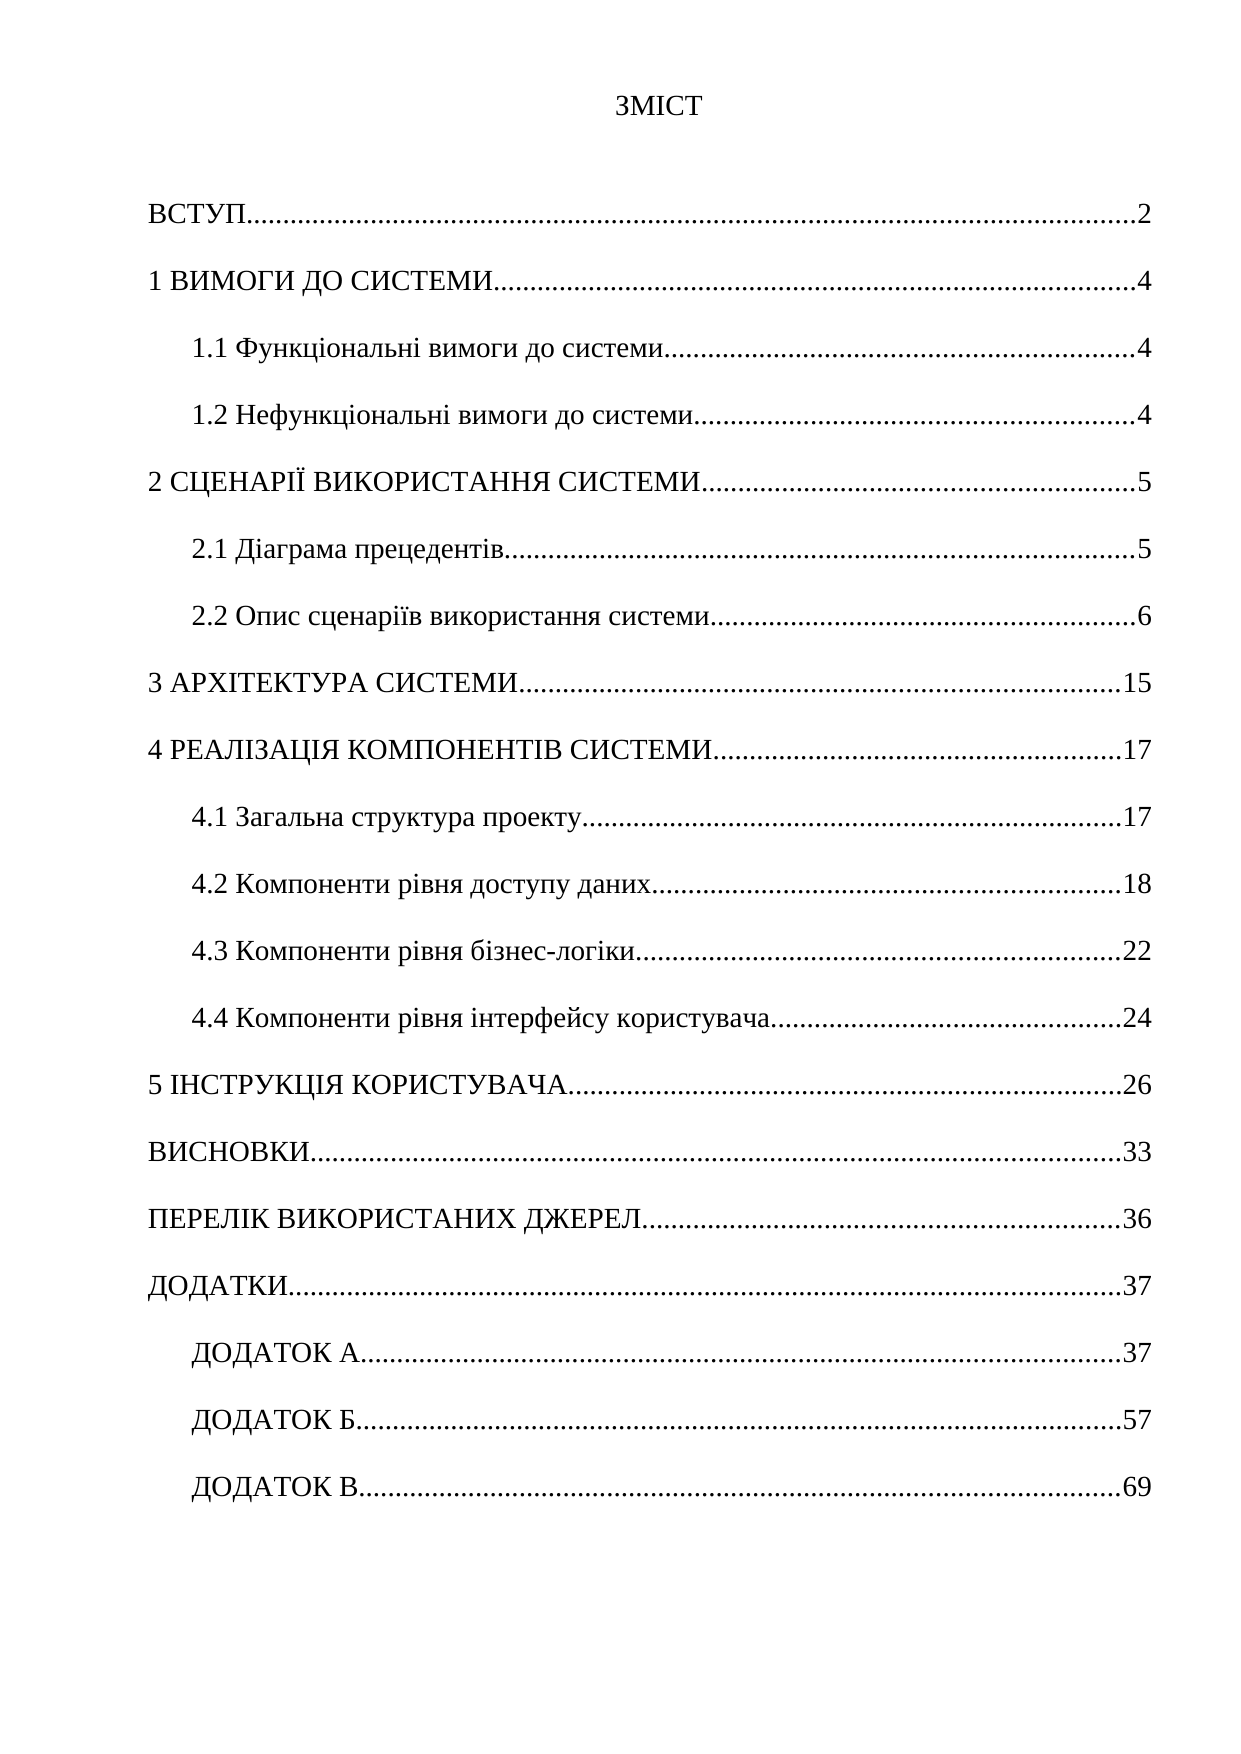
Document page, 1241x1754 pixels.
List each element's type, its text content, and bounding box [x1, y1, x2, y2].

text 5 ІНСТРУКЦІЯ КОРИСТУВАЧА 26 [148, 1067, 1152, 1101]
text ВИСНОВКИ 33 [148, 1134, 1152, 1167]
text 1.2 Нефункціональні вимоги до системи 4 [191, 397, 1152, 431]
text 4.3 Компоненти рівня бізнес-логіки 22 [191, 933, 1152, 967]
text 2.2 Опис сценаріїв використання системи 6 [191, 598, 1152, 632]
text 1 ВИМОГИ ДО СИСТЕМИ 4 [148, 263, 1152, 297]
text ДОДАТКИ 37 [148, 1268, 1152, 1301]
text 2.1 Діаграма прецедентів 5 [191, 531, 1152, 565]
text ЗМІСТ [148, 88, 1140, 122]
text 1.1 Функціональні вимоги до системи 4 [191, 330, 1152, 364]
text 2 СЦЕНАРІЇ ВИКОРИСТАННЯ СИСТЕМИ 5 [148, 464, 1152, 498]
text ПЕРЕЛІК ВИКОРИСТАНИХ ДЖЕРЕЛ 36 [148, 1201, 1152, 1234]
text 3 АРХІТЕКТУРА СИСТЕМИ 15 [148, 665, 1152, 699]
text 4.2 Компоненти рівня доступу даних 18 [191, 866, 1152, 899]
text 4 РЕАЛІЗАЦІЯ КОМПОНЕНТІВ СИСТЕМИ 17 [148, 732, 1152, 766]
text ДОДАТОК В 69 [191, 1469, 1152, 1502]
text 4.4 Компоненти рівня інтерфейсу користувача 24 [191, 1000, 1152, 1033]
text ДОДАТОК Б 57 [191, 1402, 1152, 1435]
text ВСТУП 2 [148, 196, 1152, 230]
text 4.1 Загальна структура проекту 17 [191, 799, 1152, 833]
text ДОДАТОК А 37 [191, 1335, 1152, 1368]
